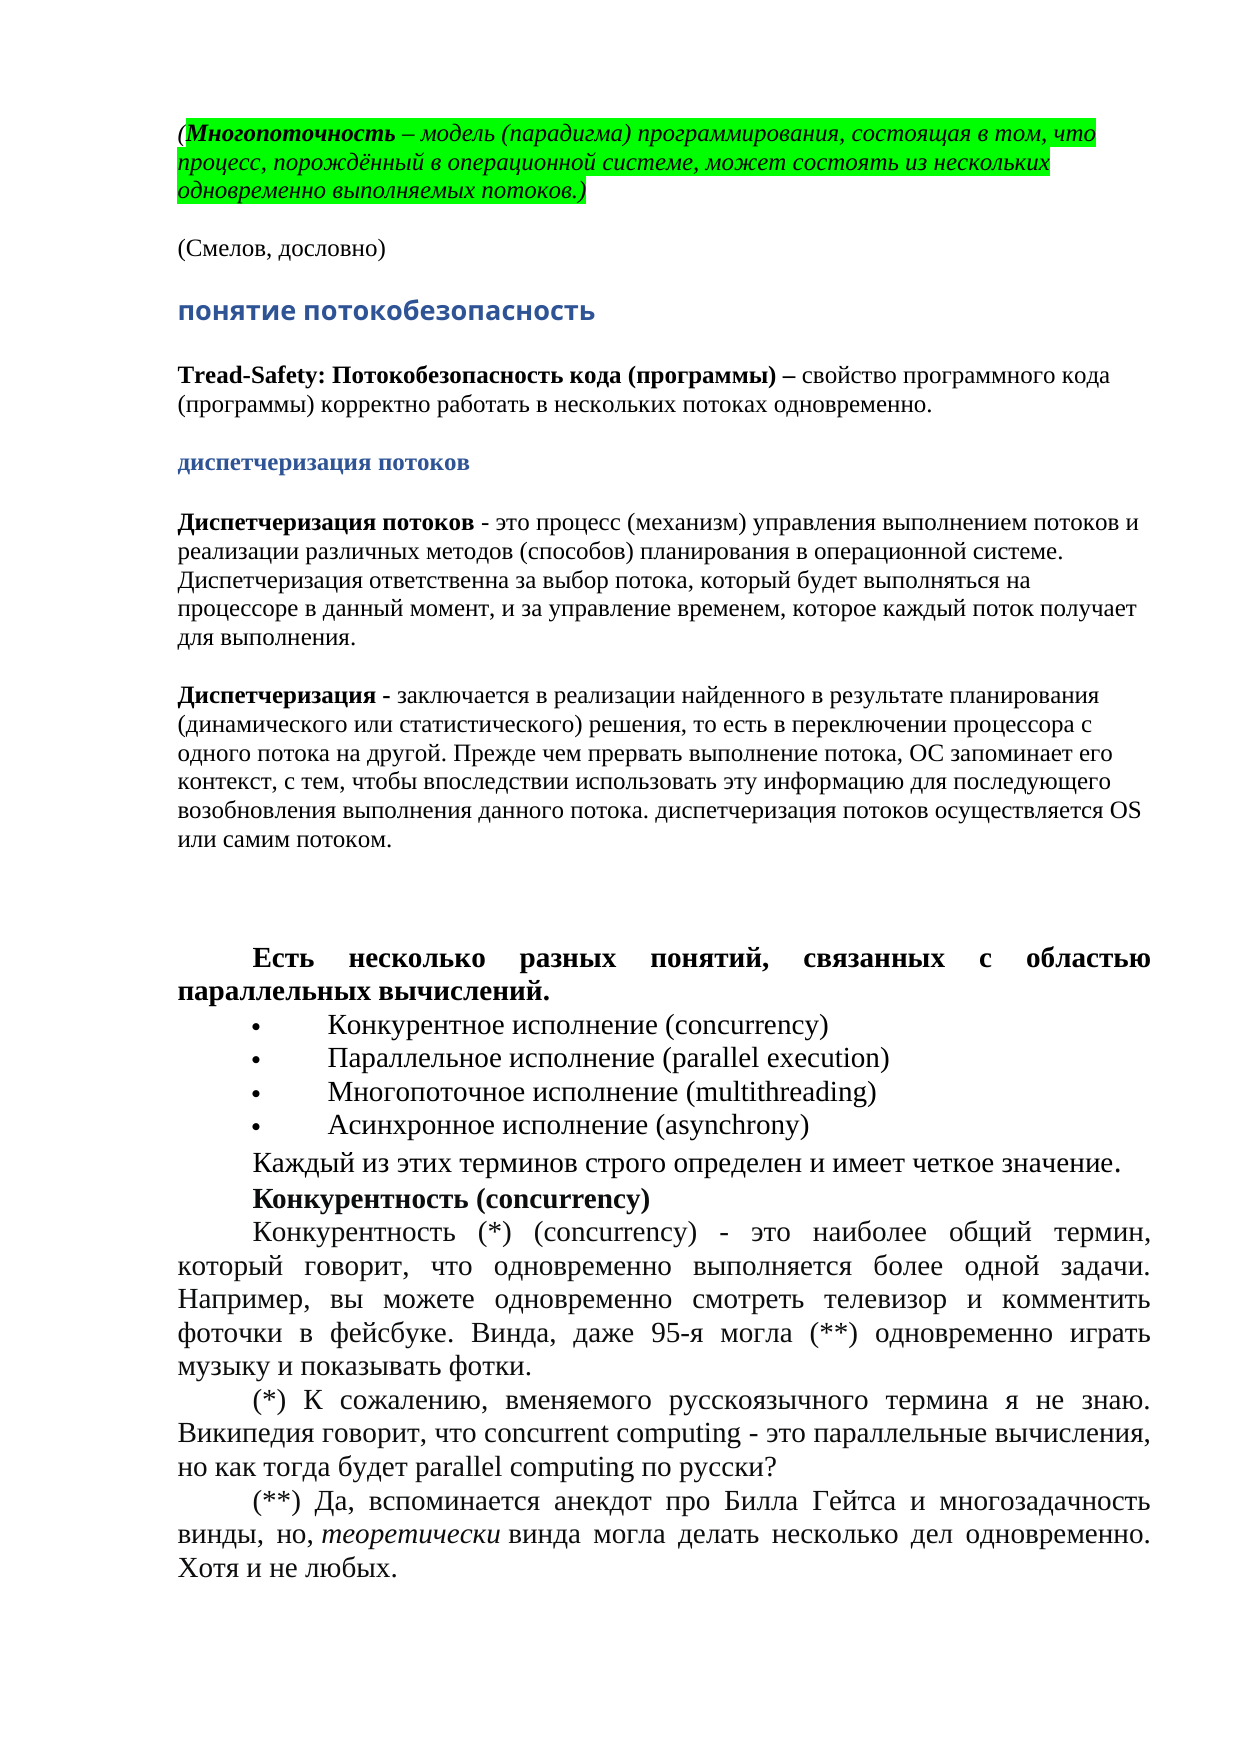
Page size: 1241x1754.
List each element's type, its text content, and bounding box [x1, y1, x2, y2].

subtitle диспетчеризация потоков [177, 447, 1152, 476]
list Многопоточное исполнение (multithreading) [177, 1074, 1152, 1107]
list Конкурентное исполнение (concurrency) [177, 1007, 1152, 1040]
text Каждый из этих терминов строго определен и имеет четкое значение. [177, 1141, 1152, 1181]
text Tread-Safety: Потокобезопасность кода (программы) – свойство программного кода (программы) корректно работать в нескольких потоках одновременно. [177, 360, 1152, 418]
text (Смелов, дословно) [177, 233, 1152, 262]
text Есть несколько разных понятий, связанных с областью параллельных вычислений. [177, 940, 1152, 1007]
list Асинхронное исполнение (asynchrony) [177, 1107, 1152, 1141]
text (Многопоточность – модель (парадигма) программирования, состоящая в том, что процесс, порождённый в операционной системе, может состоять из нескольких одновременно выполняемых потоков.) [586, 118, 1152, 204]
text Конкурентность (concurrency) [177, 1181, 1152, 1214]
text (**) Да, вспоминается анекдот про Билла Гейтса и многозадачность винды, но, теоретически винда могла делать несколько дел одновременно. Хотя и не любых. [177, 1483, 1152, 1583]
subtitle понятие потокобезопасность [177, 291, 1152, 328]
text (*) К сожалению, вменяемого русскоязычного термина я не знаю. Википедия говорит, что concurrent computing - это параллельные вычисления, но как тогда будет parallel computing по русски? [177, 1382, 1152, 1483]
text Конкурентность (*) (concurrency) - это наиболее общий термин, который говорит, что одновременно выполняется более одной задачи. Например, вы можете одновременно смотреть телевизор и комментить фоточки в фейсбуке. Винда, даже 95-я могла (**) одновременно играть музыку и показывать фотки. [177, 1214, 1152, 1382]
text Диспетчеризация - заключается в реализации найденного в результате планирования (динамического или статистического) решения, то есть в переключении процессора с одного потока на другой. Прежде чем прервать выполнение потока, ОС запоминает его контекст, с тем, чтобы впоследствии использовать эту информацию для последующего возобновления выполнения данного потока. диспетчеризация потоков осуществляется OS или самим потоком. [177, 680, 1152, 853]
text Диспетчеризация потоков - это процесс (механизм) управления выполнением потоков и реализации различных методов (способов) планирования в операционной системе. Диспетчеризация ответственна за выбор потока, который будет выполняться на процессоре в данный момент, и за управление временем, которое каждый поток получает для выполнения. [177, 507, 1152, 651]
list Параллельное исполнение (parallel execution) [177, 1040, 1152, 1074]
